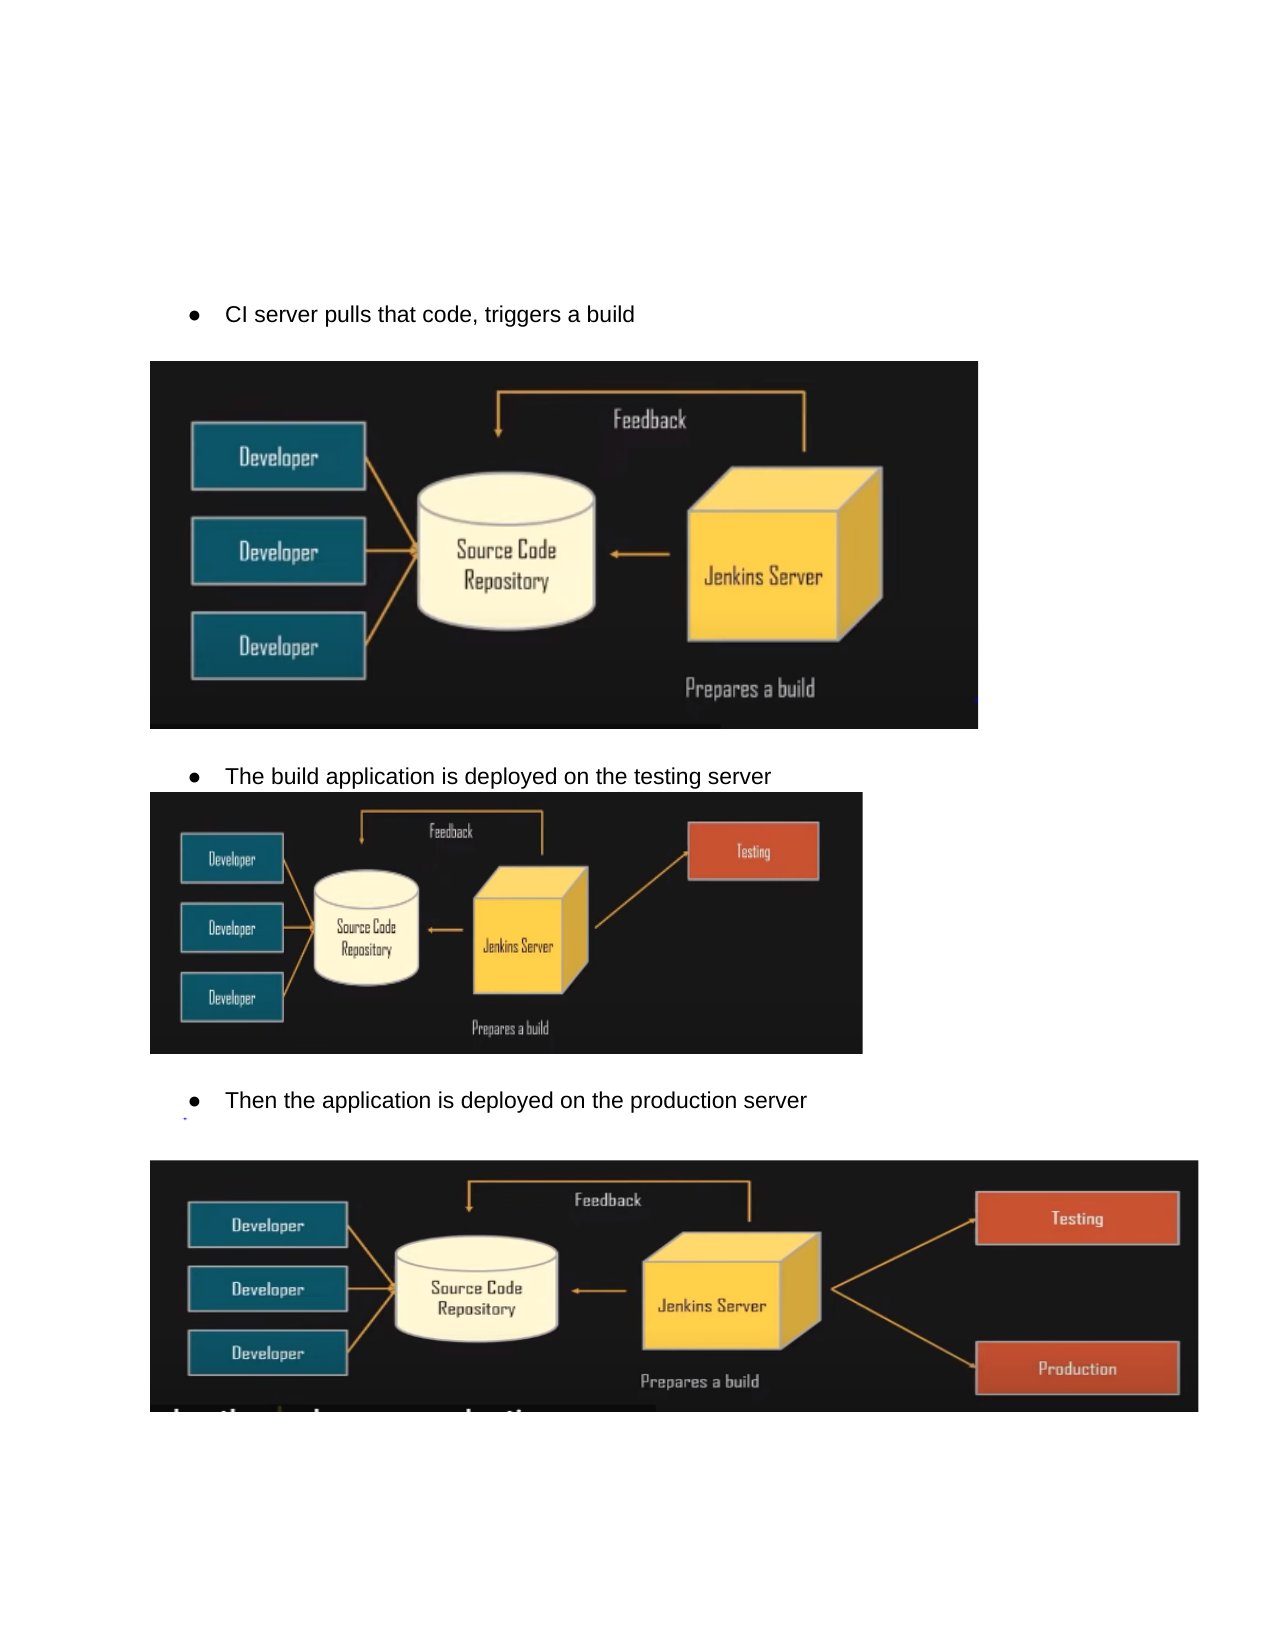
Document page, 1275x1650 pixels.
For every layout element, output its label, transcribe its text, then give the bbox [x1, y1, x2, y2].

picture [150, 361, 979, 729]
list CI server pulls that code, triggers a build [187, 301, 1125, 327]
picture [150, 1117, 1199, 1412]
list Then the application is deployed on the production server [187, 1087, 1125, 1114]
list The build application is deployed on the testing server [187, 763, 1125, 789]
picture [150, 792, 863, 1054]
